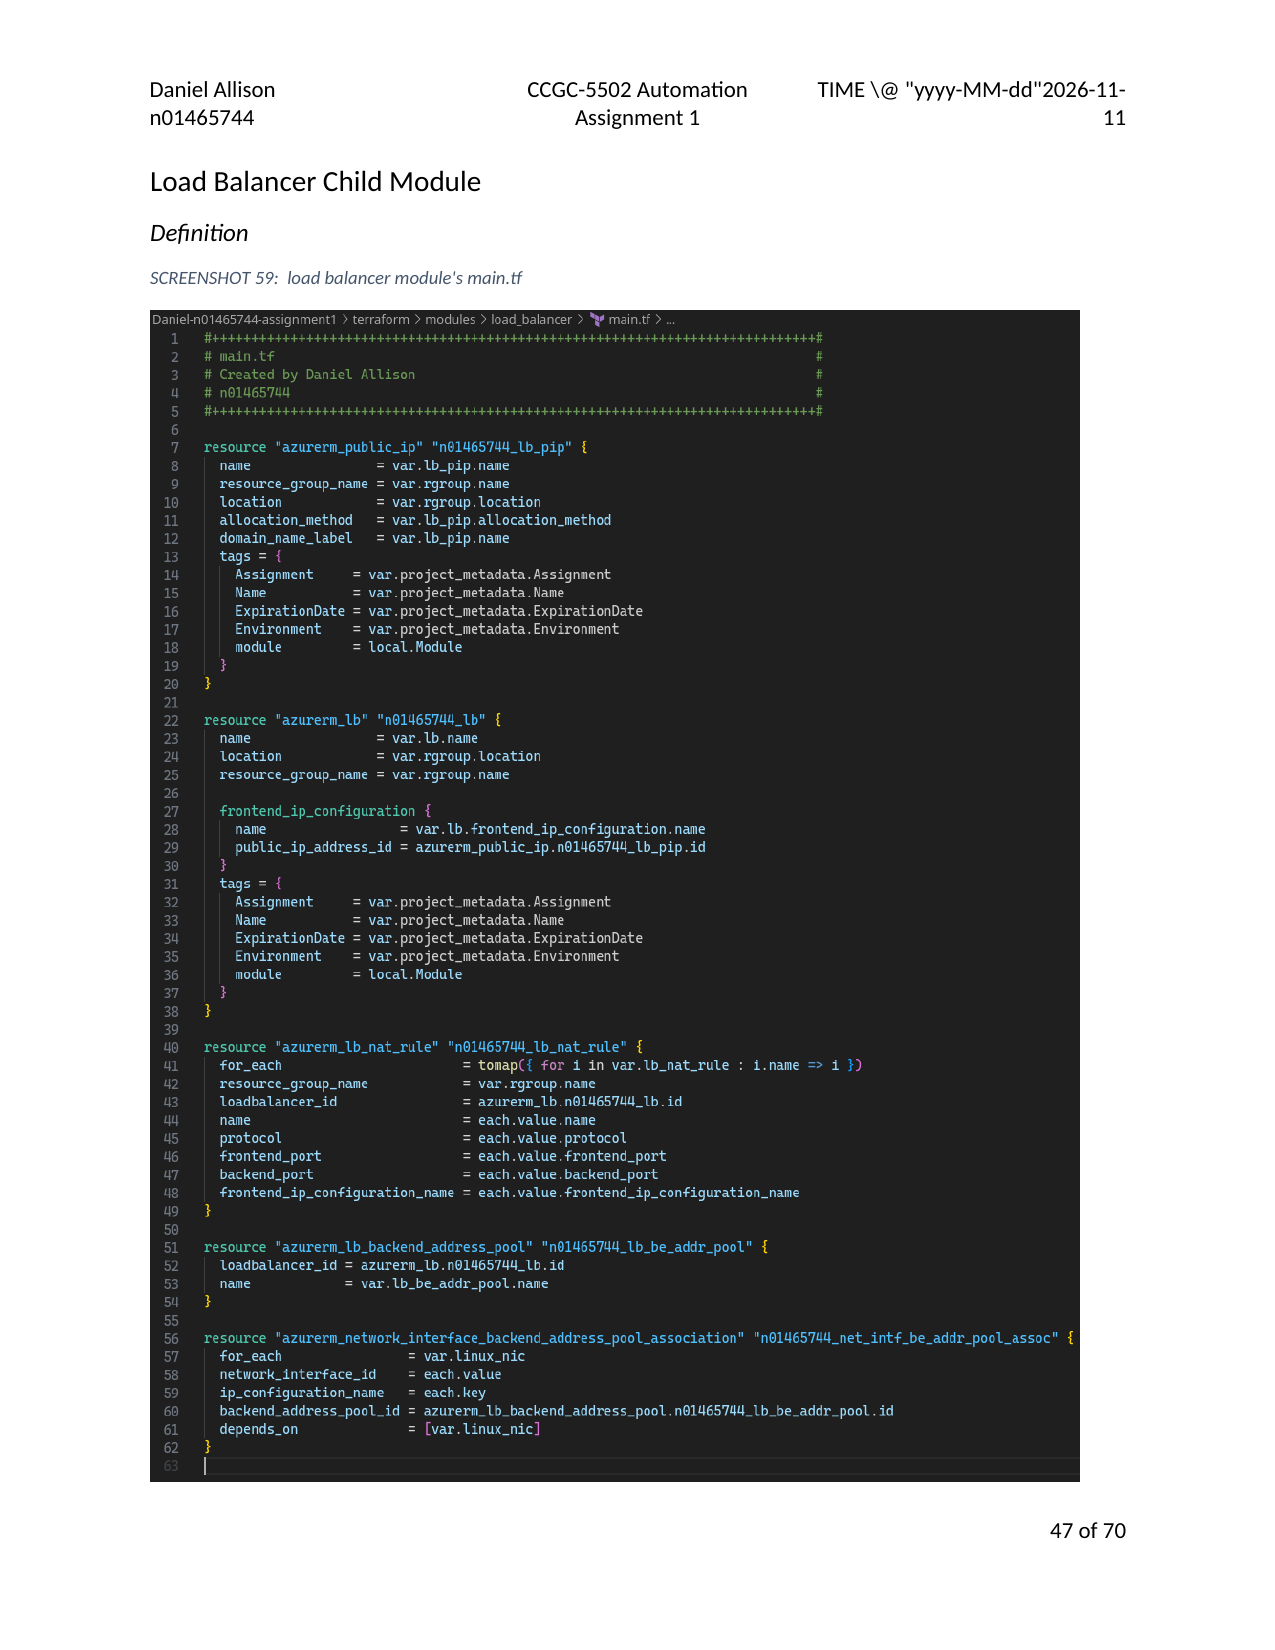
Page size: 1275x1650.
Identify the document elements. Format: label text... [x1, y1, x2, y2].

text SCREENSHOT 59: load balancer module's main.tf [150, 266, 1125, 289]
picture [150, 310, 1080, 1482]
subtitle Definition [150, 217, 1125, 247]
subtitle Load Balancer Child Module [150, 163, 1125, 199]
